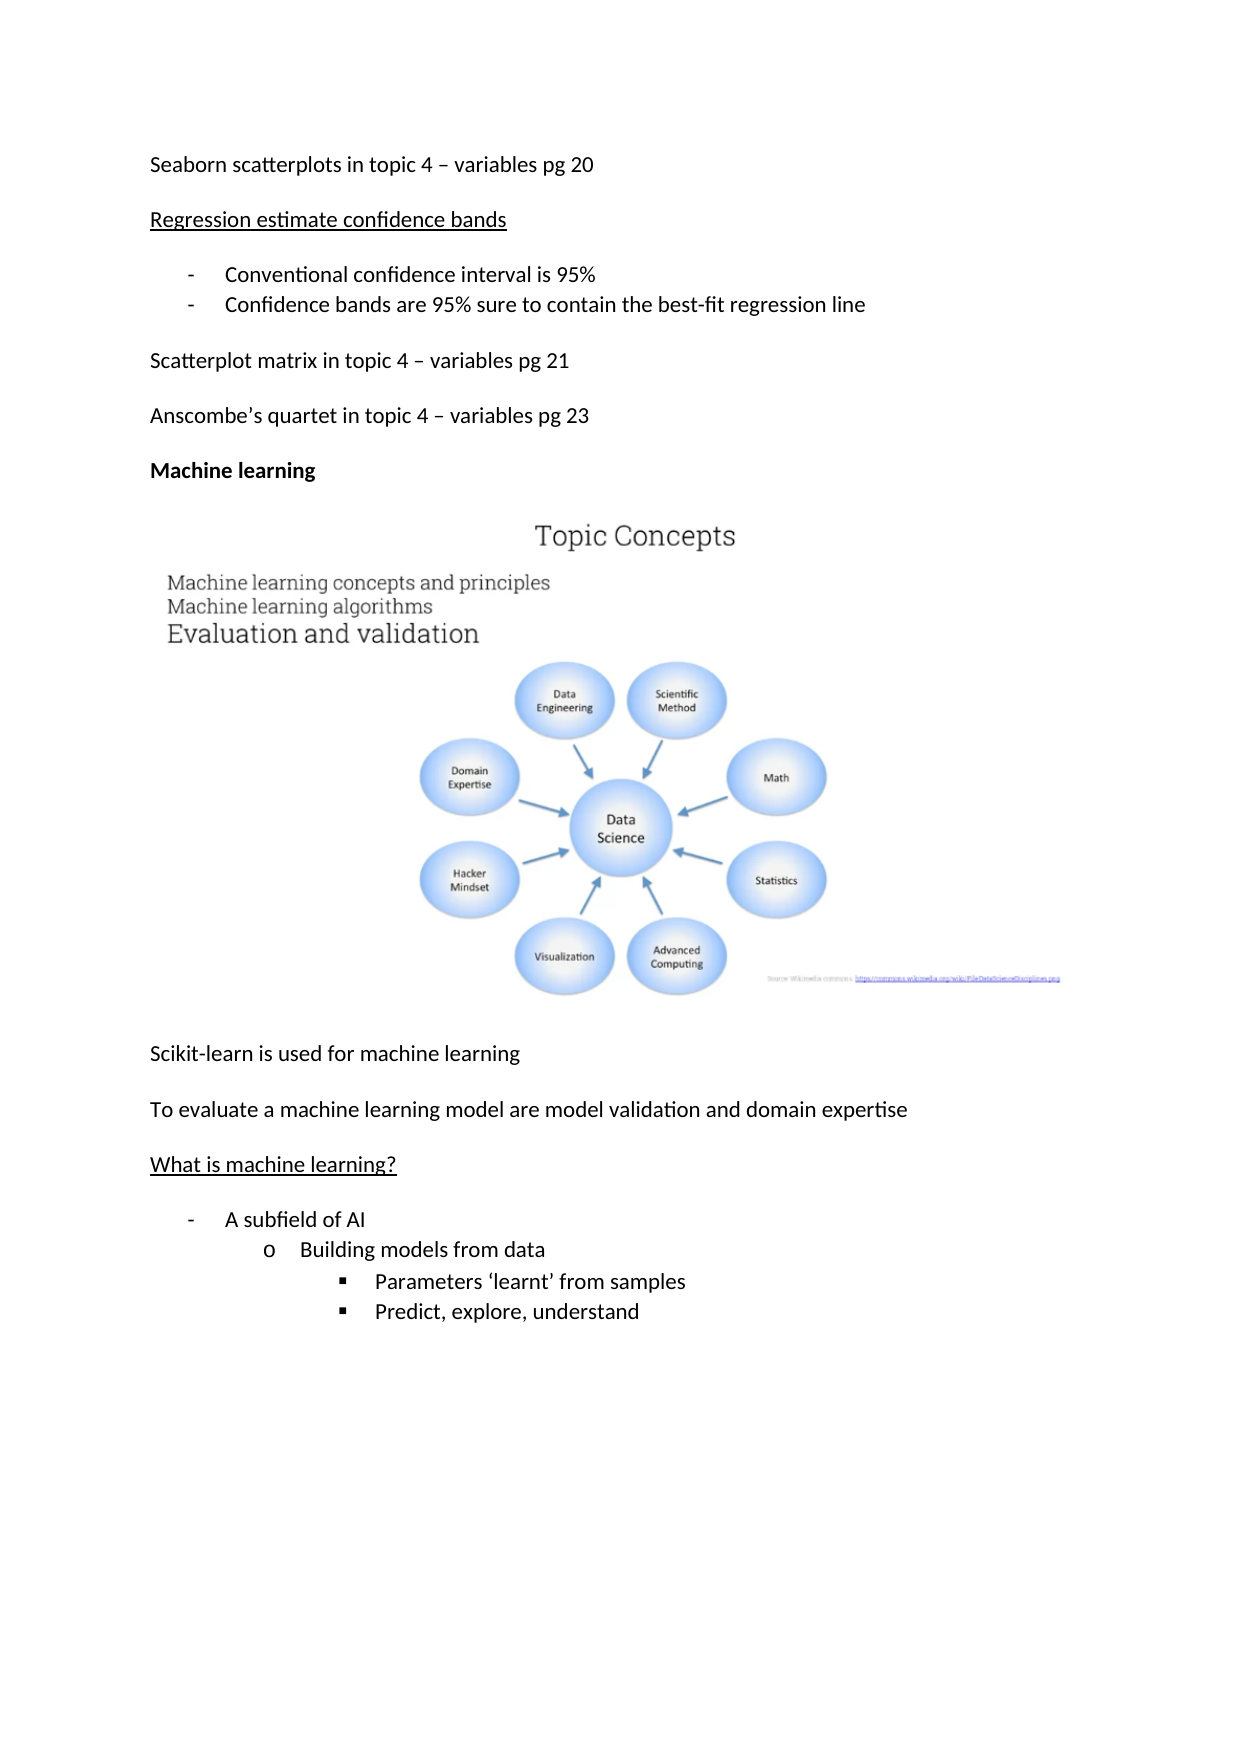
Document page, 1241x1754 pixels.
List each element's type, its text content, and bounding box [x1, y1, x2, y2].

text To evaluate a machine learning model are model validation and domain expertise [150, 1095, 1090, 1123]
text What is machine learning? [150, 1150, 1090, 1178]
list Conventional confidence interval is 95% [187, 260, 1090, 288]
text Regression estimate confidence bands [150, 205, 1090, 233]
text Seaborn scatterplots in topic 4 – variables pg 20 [150, 150, 1090, 178]
list A subfield of AI [187, 1205, 1090, 1233]
list Confidence bands are 95% sure to contain the best-fit regression line [187, 291, 1090, 319]
list Parameters ‘learnt’ from samples [337, 1267, 1090, 1295]
text Scatterplot matrix in topic 4 – variables pg 21 [150, 346, 1090, 374]
text Machine learning [150, 456, 1090, 484]
picture [150, 511, 1091, 1013]
text Scikit-learn is used for machine learning [150, 1039, 1090, 1068]
list Building models from data [262, 1235, 1090, 1264]
list Predict, explore, understand [337, 1297, 1090, 1325]
text Anscombe’s quartet in topic 4 – variables pg 23 [150, 401, 1090, 429]
